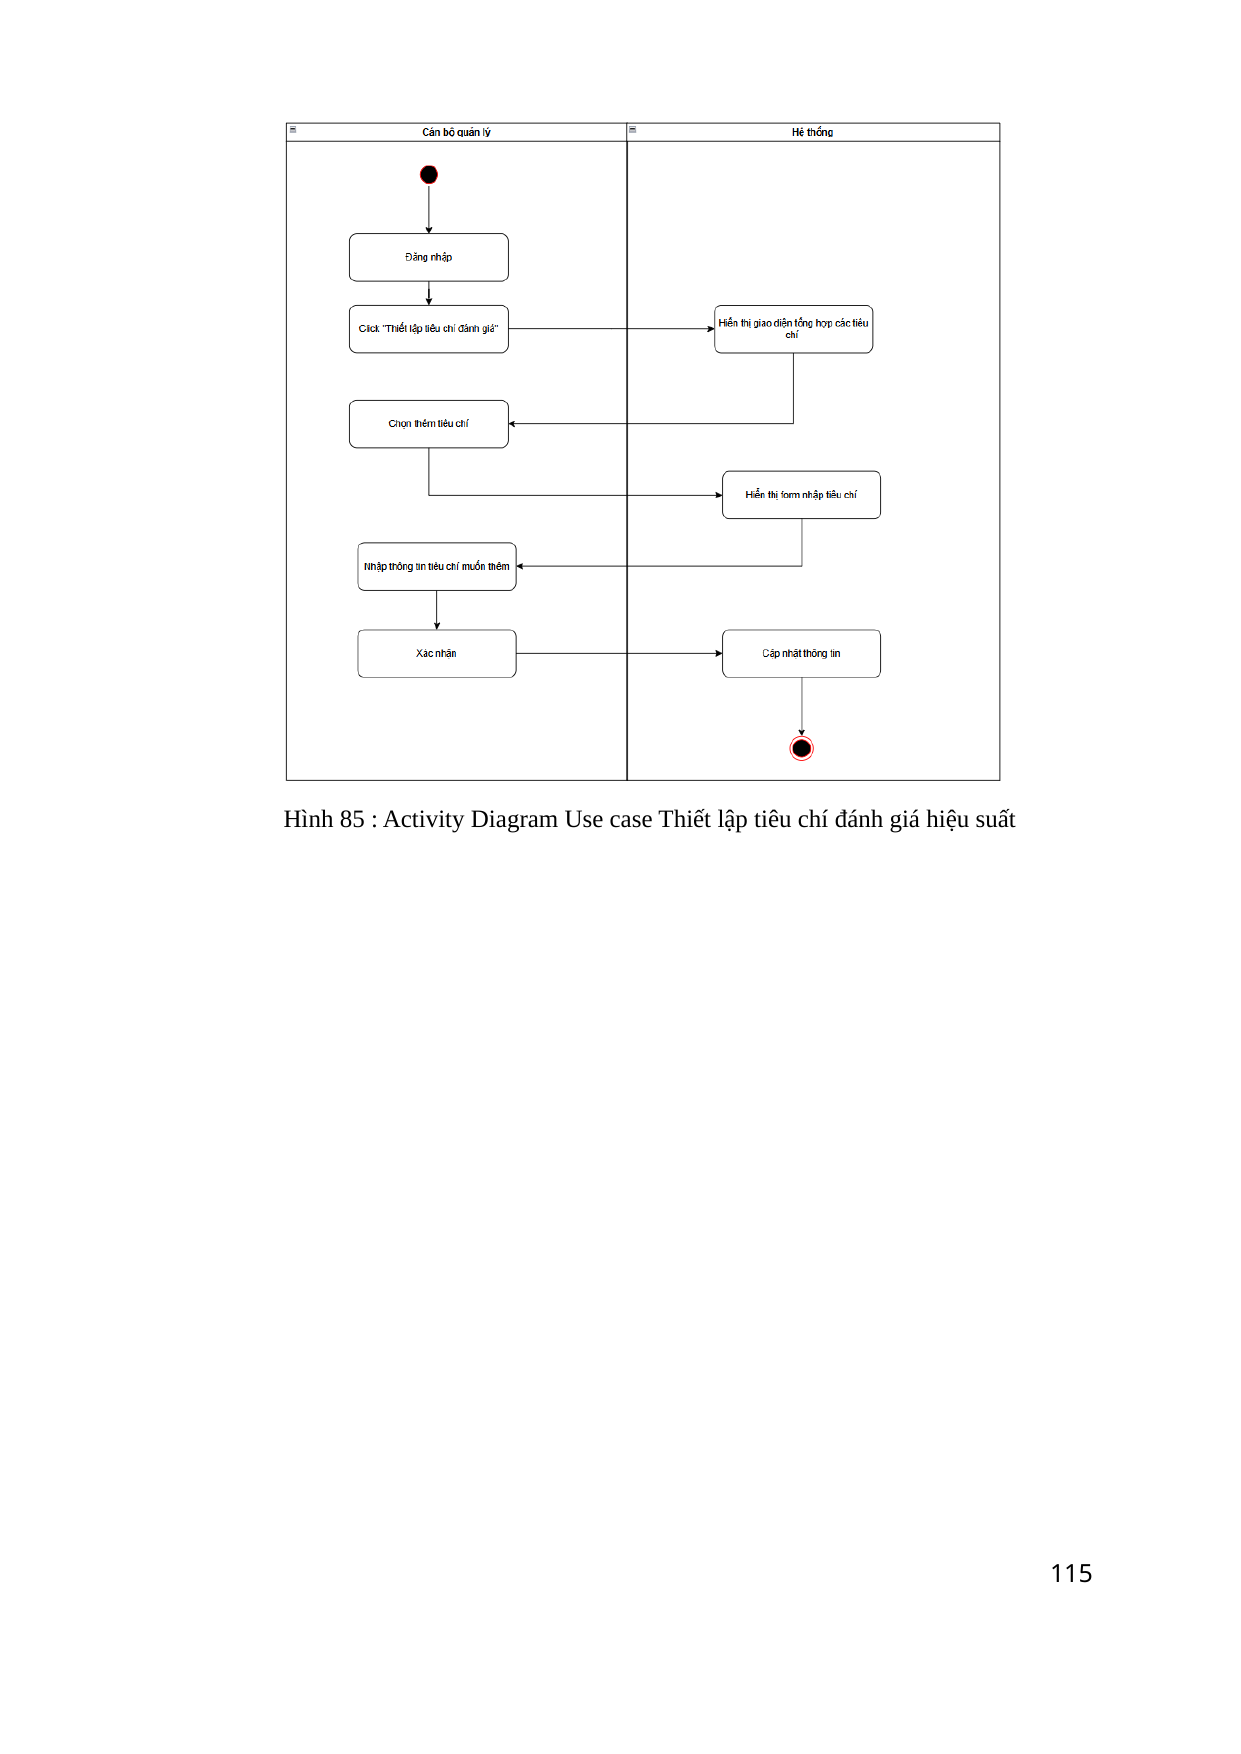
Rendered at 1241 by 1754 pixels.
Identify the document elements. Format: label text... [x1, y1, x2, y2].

picture [281, 118, 1005, 782]
text Hình 85 : Activity Diagram Use case Thiết lập tiêu chí đánh giá hiệu suất [207, 804, 1092, 832]
